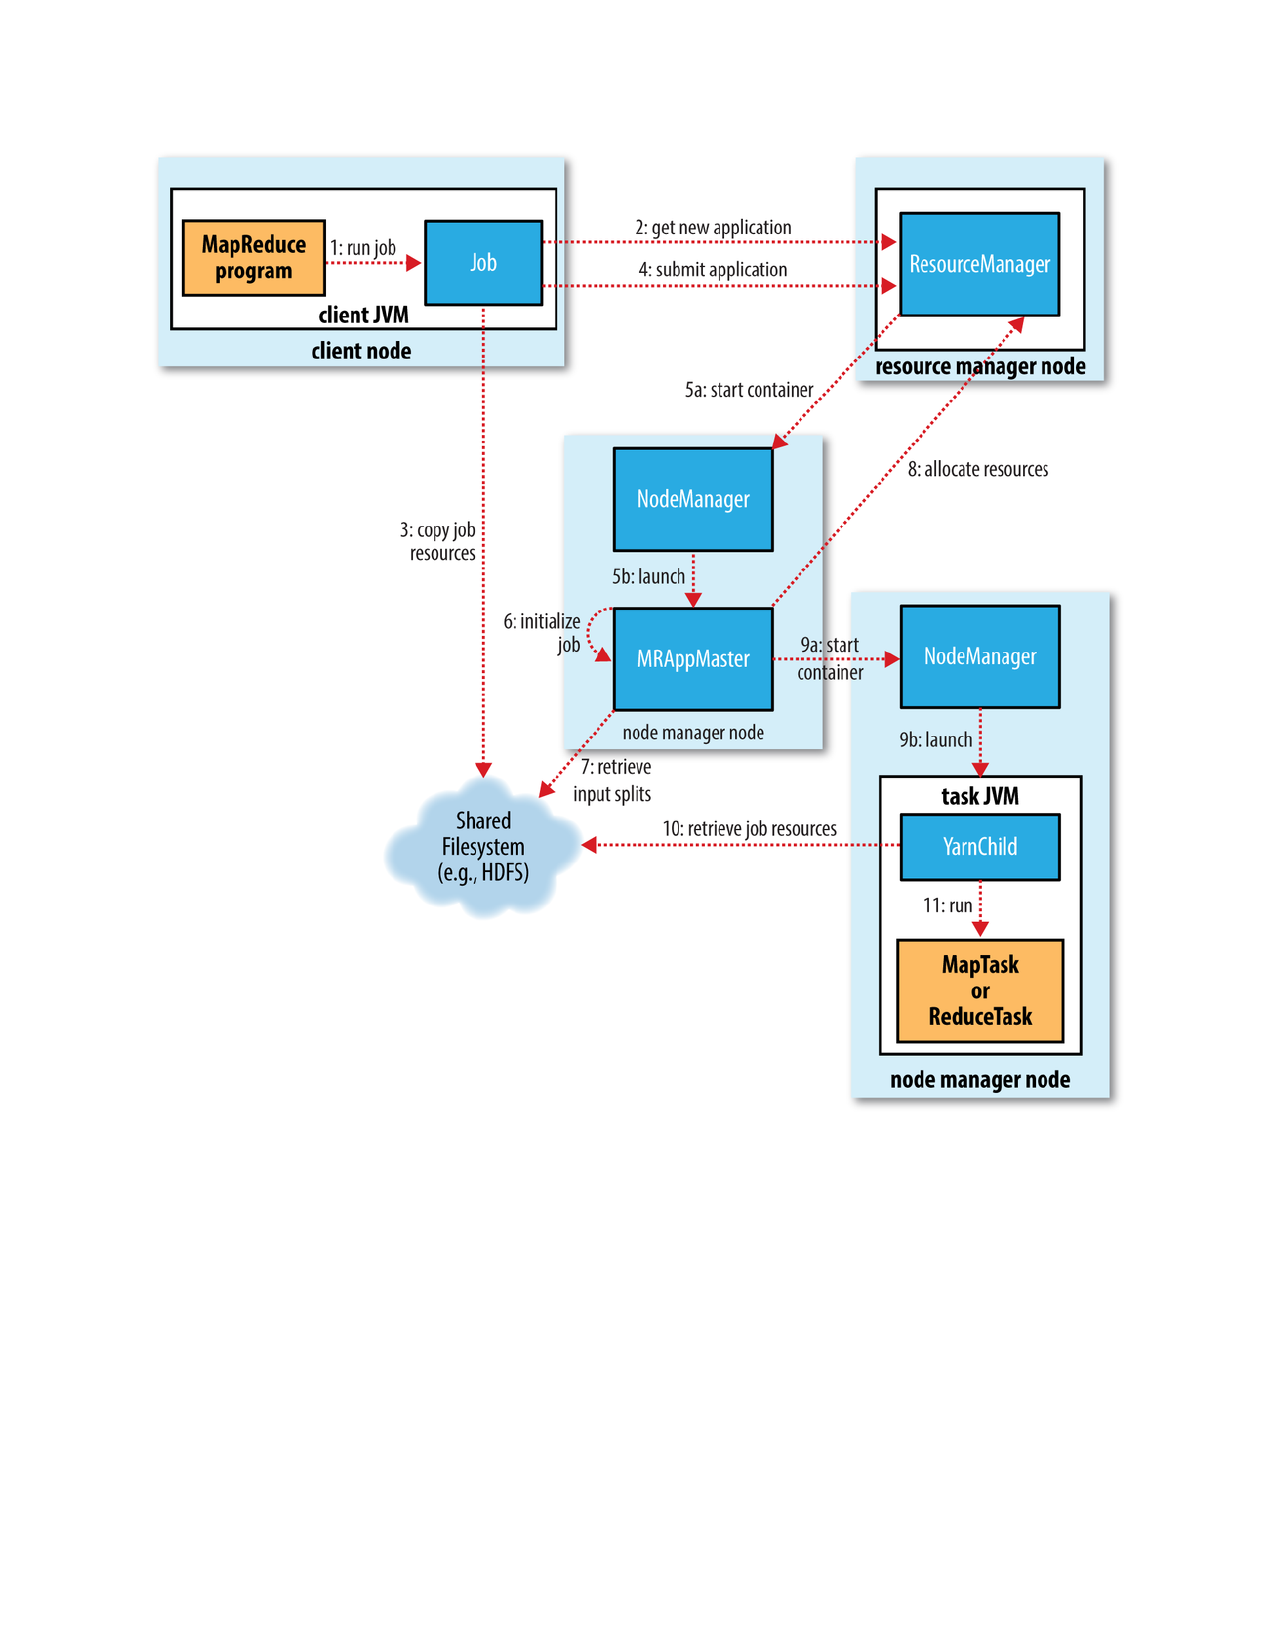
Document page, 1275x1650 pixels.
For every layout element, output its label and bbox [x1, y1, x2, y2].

picture [150, 150, 1125, 1114]
